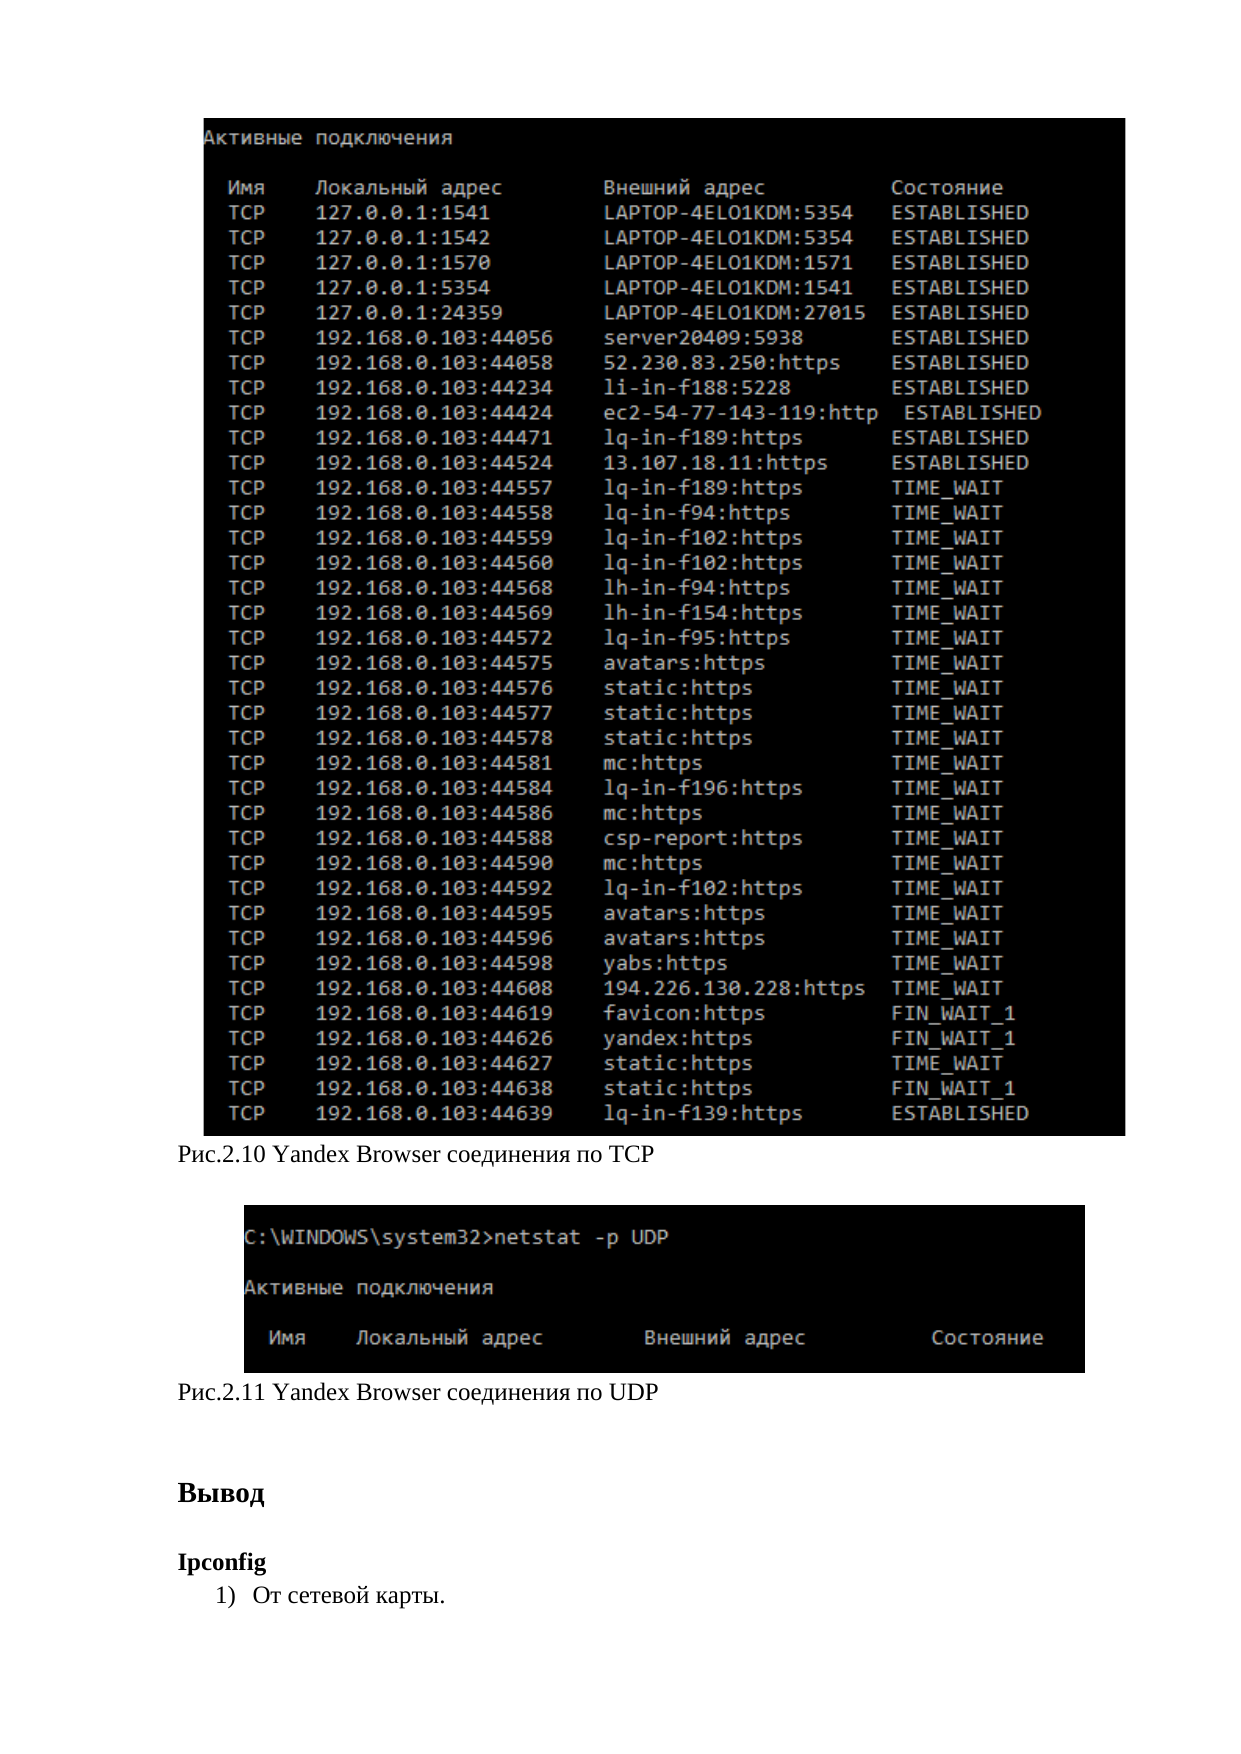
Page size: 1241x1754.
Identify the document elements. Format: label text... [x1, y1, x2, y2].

list От сетевой карты. [215, 1580, 1152, 1608]
subtitle Вывод [177, 1475, 1152, 1509]
text Рис.2.11 Yandex Browser соединения по UDP [177, 1377, 1152, 1406]
picture [203, 118, 1126, 1136]
picture [244, 1205, 1085, 1373]
text Рис.2.10 Yandex Browser соединения по TCP [177, 1139, 1152, 1168]
text Ipconfig [177, 1547, 1152, 1575]
